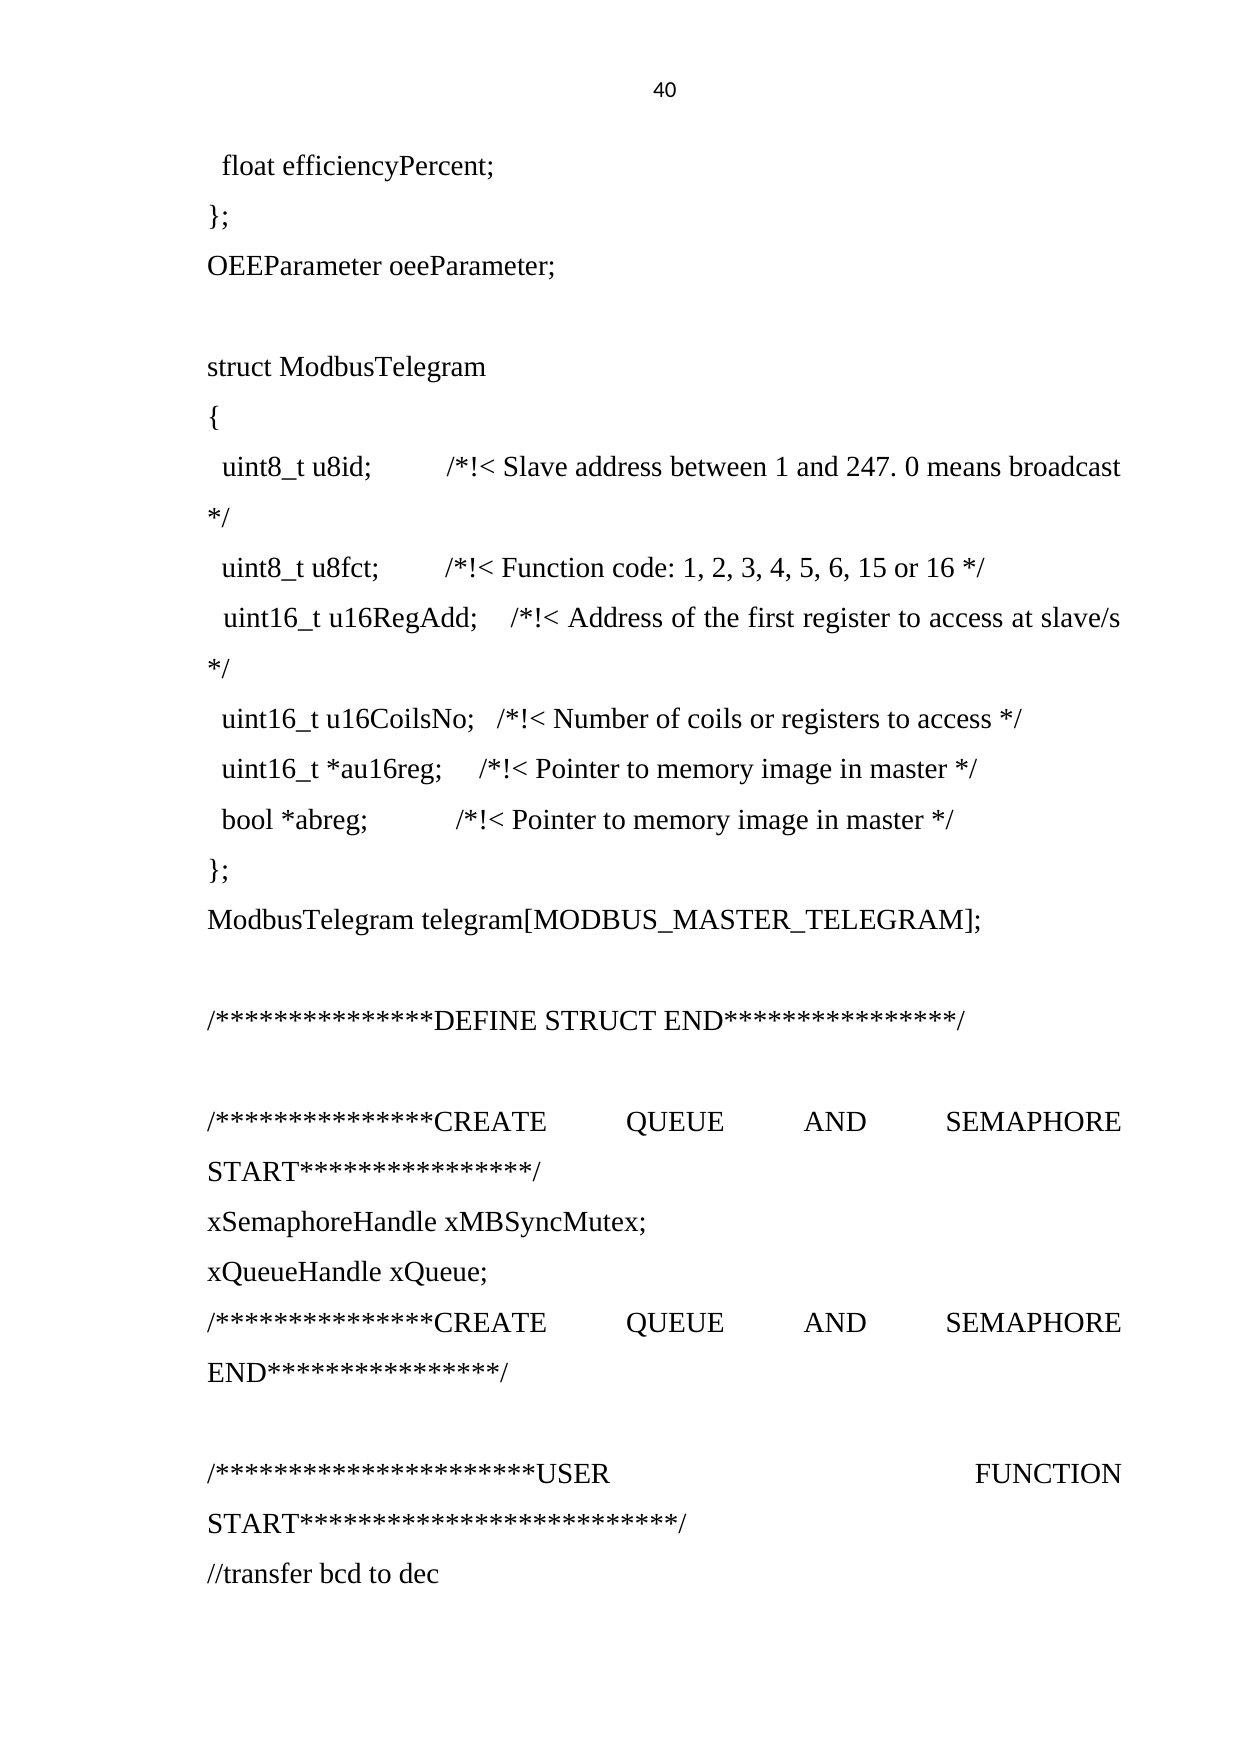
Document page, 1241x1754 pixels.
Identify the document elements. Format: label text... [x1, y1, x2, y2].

text /***************DEFINE STRUCT END****************/ [207, 1003, 1122, 1037]
text uint8_t u8fct; /*!< Function code: 1, 2, 3, 4, 5, 6, 15 or 16 */ [207, 550, 1122, 584]
text /***************CREATE QUEUE AND SEMAPHORE END****************/ [207, 1305, 1122, 1389]
text }; [207, 852, 1122, 886]
text /***************CREATE QUEUE AND SEMAPHORE START****************/ [207, 1104, 1122, 1187]
text uint16_t *au16reg; /*!< Pointer to memory image in master */ [207, 751, 1122, 785]
text xQueueHandle xQueue; [207, 1254, 1122, 1288]
text uint16_t u16CoilsNo; /*!< Number of coils or registers to access */ [207, 701, 1122, 735]
text { [207, 399, 1122, 433]
text struct ModbusTelegram [207, 349, 1122, 382]
text ModbusTelegram telegram[MODBUS_MASTER_TELEGRAM]; [207, 902, 1122, 936]
text //transfer bcd to dec [207, 1556, 1122, 1590]
text /**********************USER FUNCTION START**************************/ [207, 1456, 1122, 1540]
text float efficiencyPercent; [207, 148, 1122, 181]
text uint16_t u16RegAdd; /*!< Address of the first register to access at slave/s */ [207, 601, 1122, 684]
text bool *abreg; /*!< Pointer to memory image in master */ [207, 802, 1122, 835]
text OEEParameter oeeParameter; [207, 248, 1122, 282]
text xSemaphoreHandle xMBSyncMutex; [207, 1204, 1122, 1238]
text uint8_t u8id; /*!< Slave address between 1 and 247. 0 means broadcast */ [207, 449, 1122, 533]
text }; [207, 198, 1122, 232]
